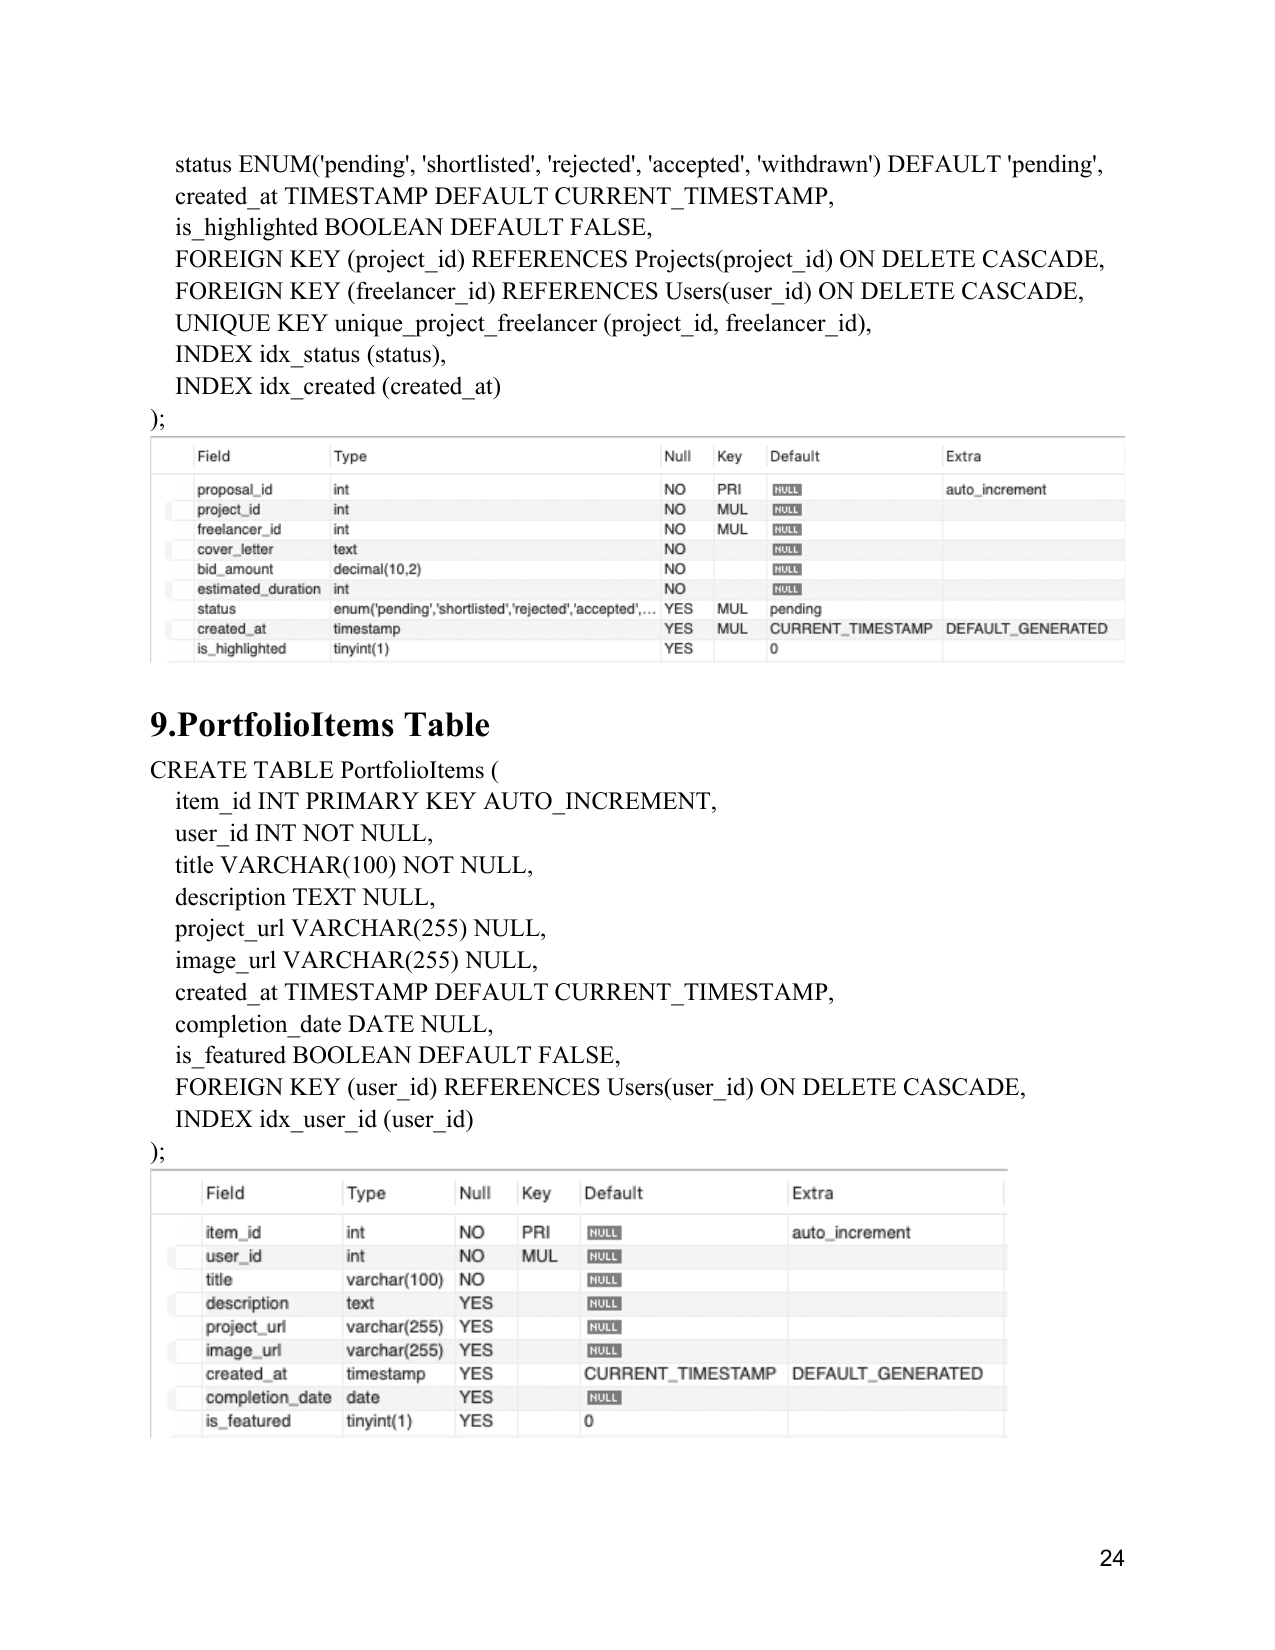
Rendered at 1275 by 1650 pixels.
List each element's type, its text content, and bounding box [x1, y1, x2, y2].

text FOREIGN KEY (project_id) REFERENCES Projects(project_id) ON DELETE CASCADE, [150, 245, 1125, 273]
text image_url VARCHAR(255) NULL, [150, 946, 1125, 974]
text description TEXT NULL, [150, 883, 1125, 911]
text user_id INT NOT NULL, [150, 819, 1125, 847]
text FOREIGN KEY (user_id) REFERENCES Users(user_id) ON DELETE CASCADE, [150, 1073, 1125, 1101]
text is_featured BOOLEAN DEFAULT FALSE, [150, 1042, 1125, 1069]
text status ENUM('pending', 'shortlisted', 'rejected', 'accepted', 'withdrawn') DEFAULT 'pending', [150, 150, 1125, 178]
text ); [150, 1137, 1125, 1165]
text created_at TIMESTAMP DEFAULT CURRENT_TIMESTAMP, [150, 978, 1125, 1006]
text is_highlighted BOOLEAN DEFAULT FALSE, [150, 213, 1125, 241]
subtitle 9.PortfolioItems Table [150, 704, 1125, 744]
text project_url VARCHAR(255) NULL, [150, 914, 1125, 942]
picture [150, 436, 1125, 663]
text UNIQUE KEY unique_project_freelancer (project_id, freelancer_id), [150, 309, 1125, 337]
text created_at TIMESTAMP DEFAULT CURRENT_TIMESTAMP, [150, 182, 1125, 209]
text INDEX idx_user_id (user_id) [150, 1105, 1125, 1133]
text item_id INT PRIMARY KEY AUTO_INCREMENT, [150, 787, 1125, 815]
text completion_date DATE NULL, [150, 1010, 1125, 1038]
picture [150, 1168, 1008, 1438]
text INDEX idx_status (status), [150, 341, 1125, 368]
text CREATE TABLE PortfolioItems ( [150, 756, 1125, 783]
text INDEX idx_created (created_at) [150, 372, 1125, 400]
text FOREIGN KEY (freelancer_id) REFERENCES Users(user_id) ON DELETE CASCADE, [150, 277, 1125, 305]
text ); [150, 404, 1125, 432]
text title VARCHAR(100) NOT NULL, [150, 851, 1125, 879]
